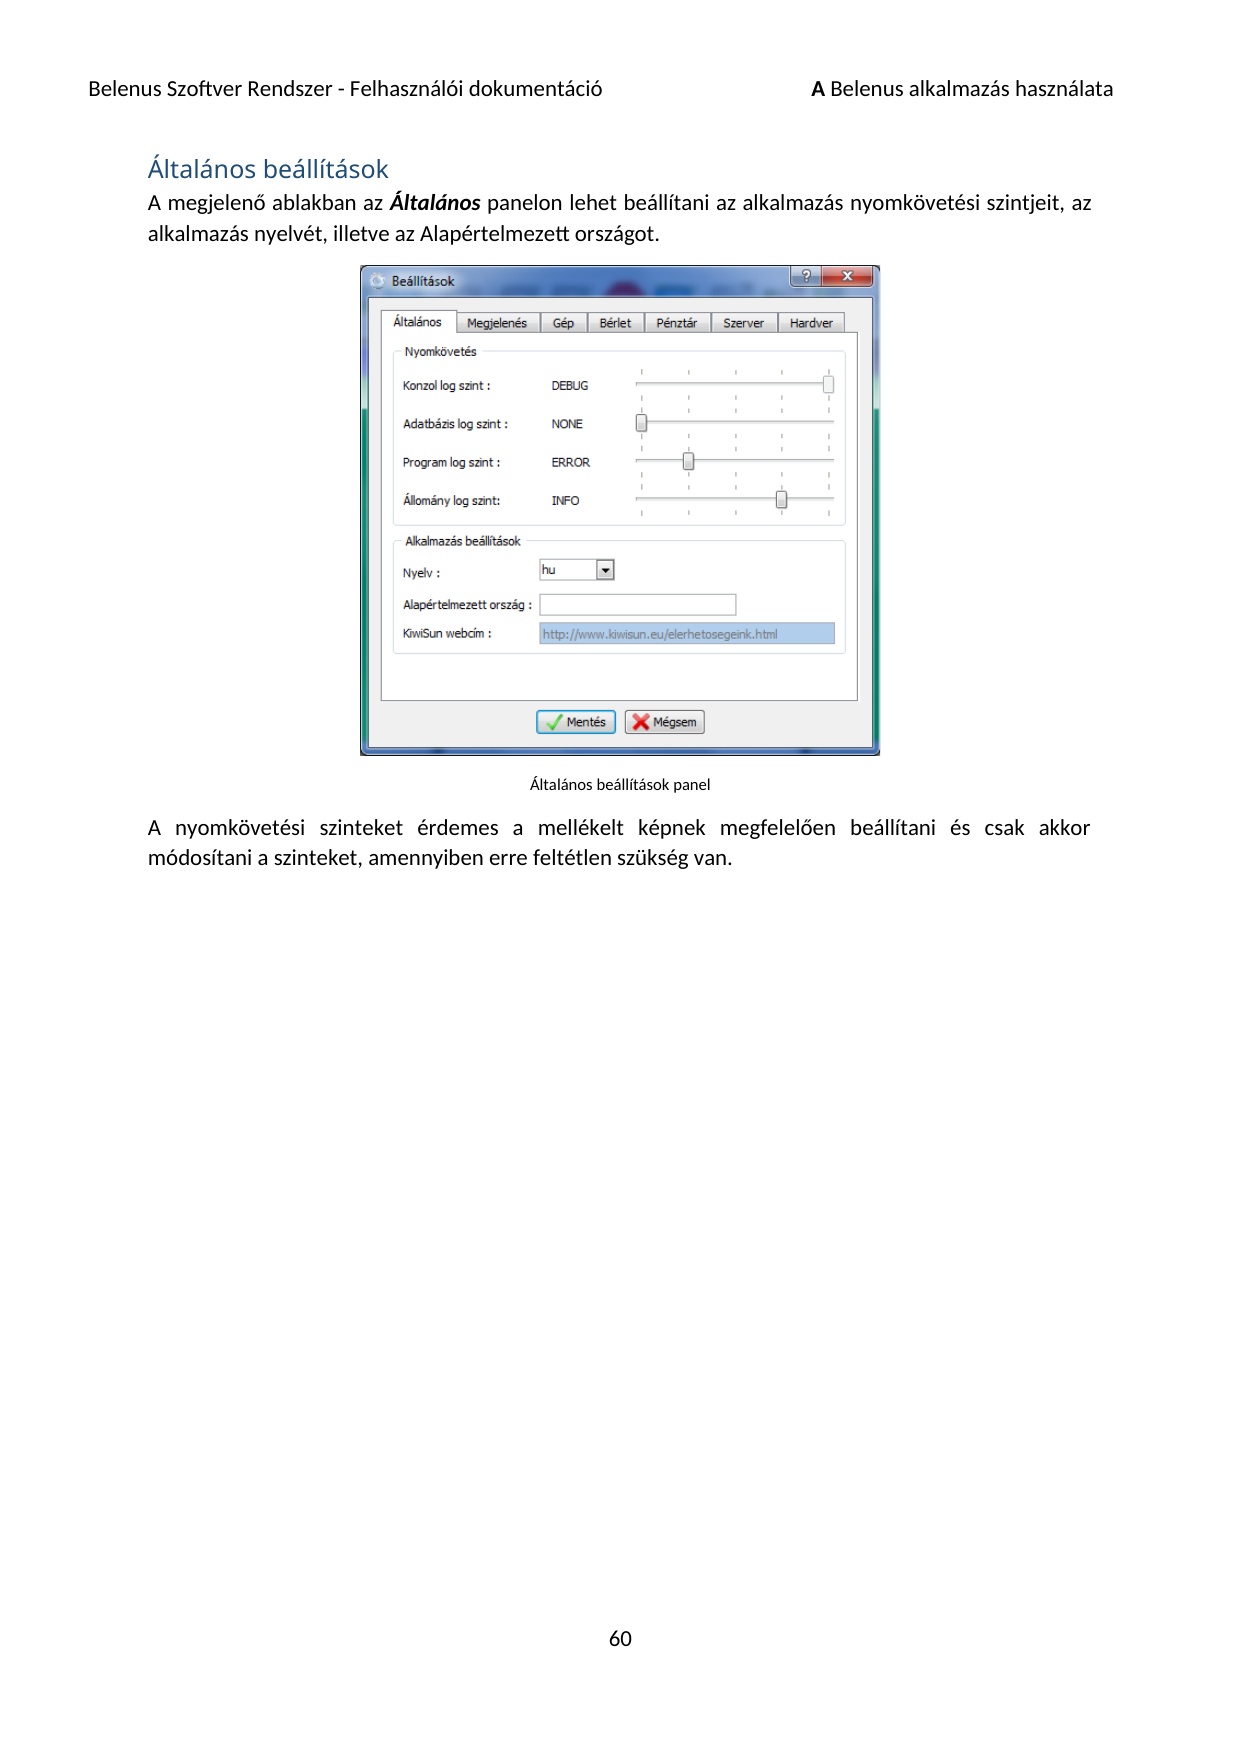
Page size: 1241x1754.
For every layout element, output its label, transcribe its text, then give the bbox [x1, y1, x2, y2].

picture [360, 265, 881, 756]
text A megjelenő ablakban az Általános panelon lehet beállítani az alkalmazás nyomkövetési szintjeit, az alkalmazás nyelvét, illetve az Alapértelmezett országot. [148, 188, 1093, 247]
text A nyomkövetési szinteket érdemes a mellékelt képnek megfelelően beállítani és csak akkor módosítani a szinteket, amennyiben erre feltétlen szükség van. [148, 813, 1093, 871]
text Általános beállítások panel [148, 774, 1093, 794]
subtitle Általános beállítások [148, 152, 1093, 186]
